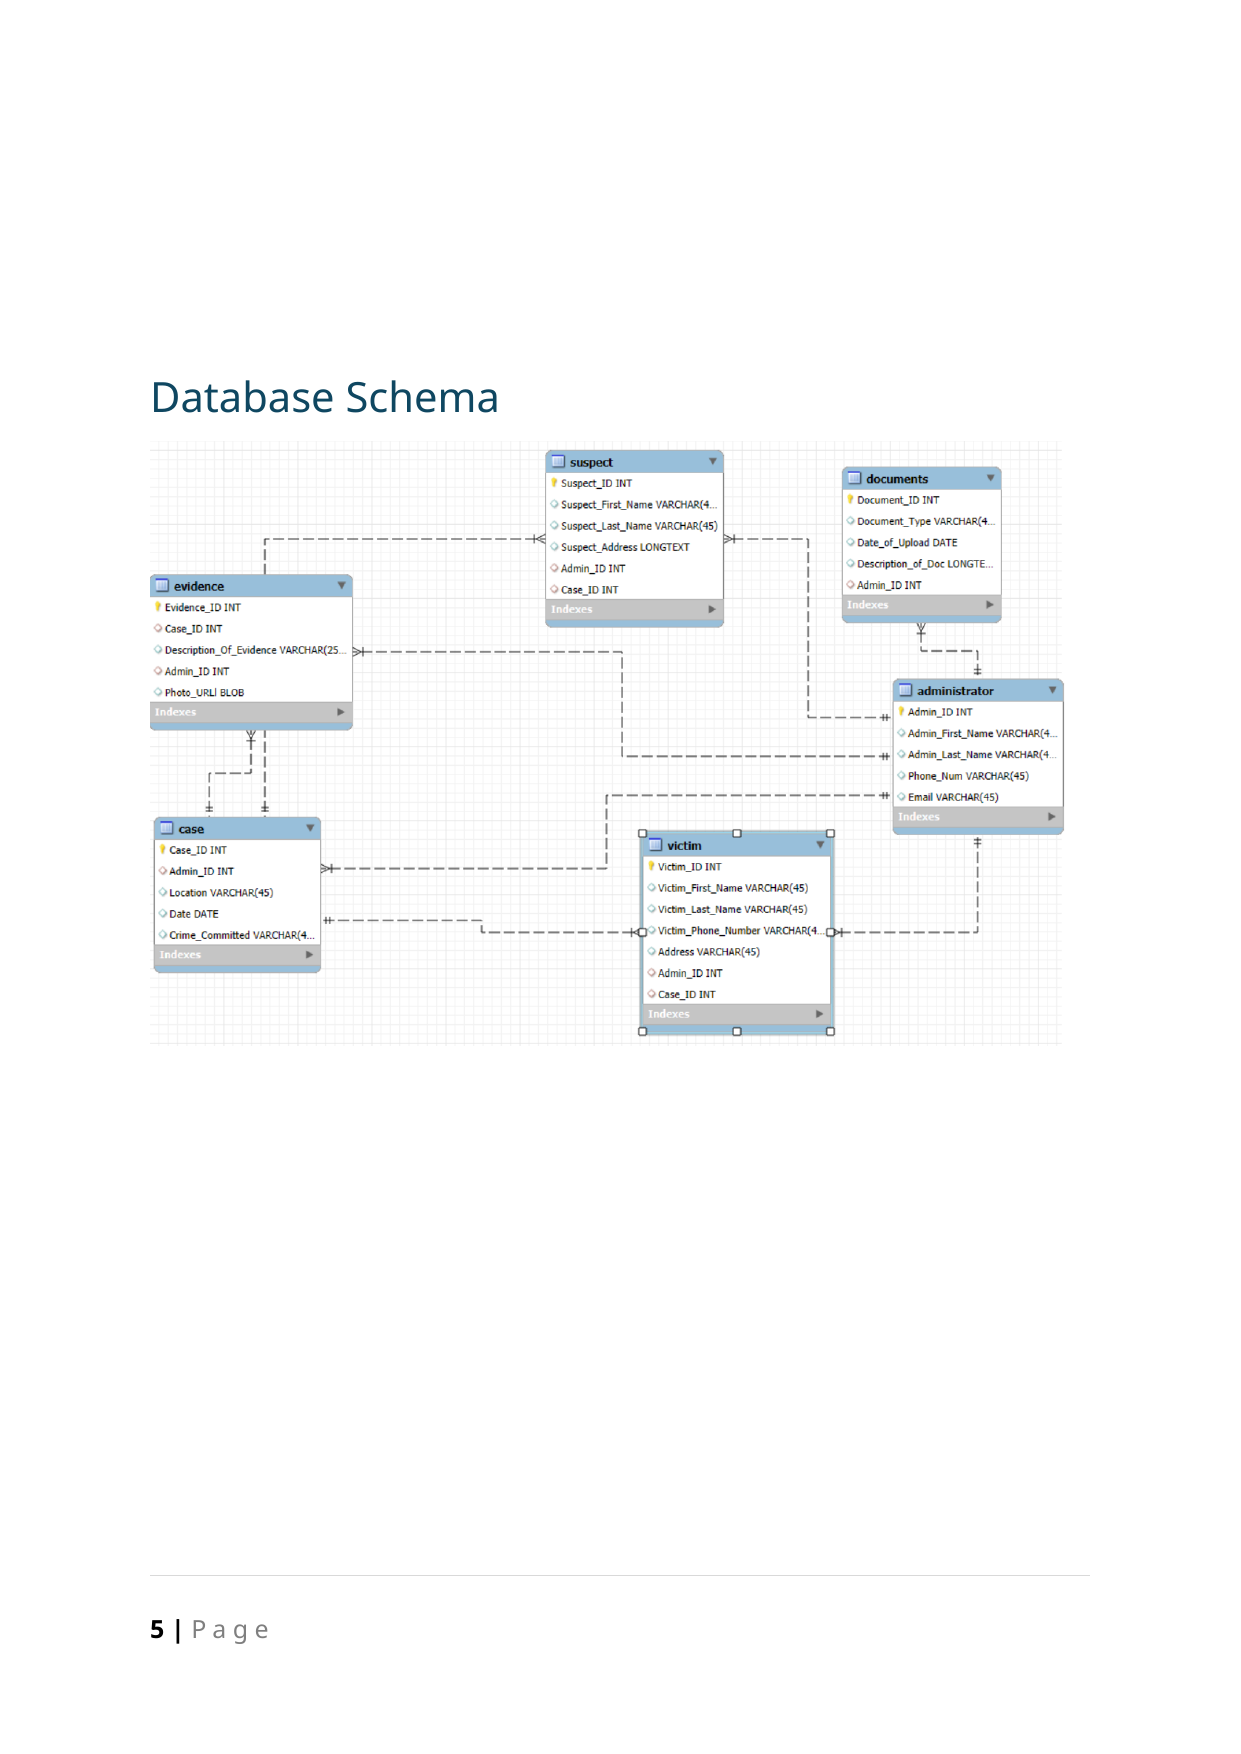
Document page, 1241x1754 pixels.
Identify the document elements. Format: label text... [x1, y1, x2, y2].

subtitle Database Schema [150, 368, 1090, 425]
picture [150, 441, 1090, 1046]
